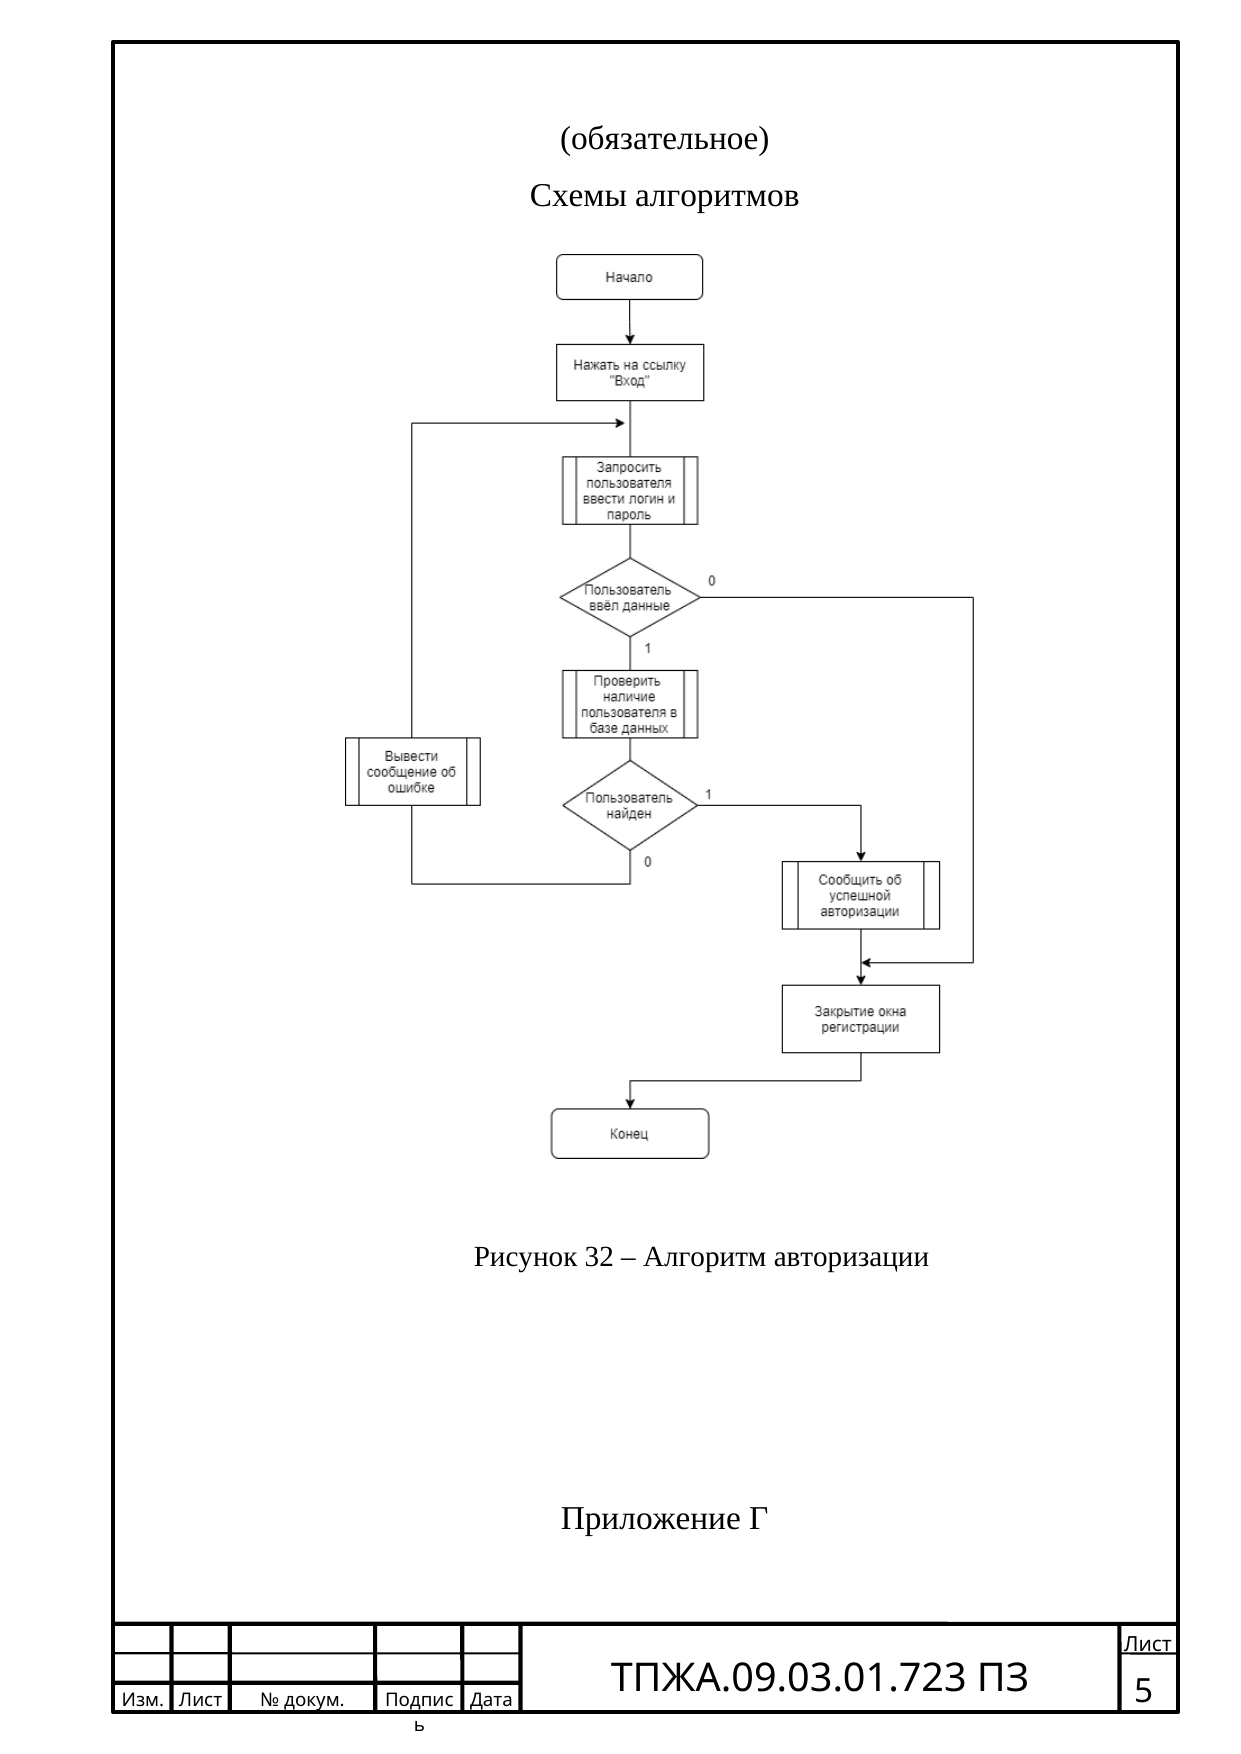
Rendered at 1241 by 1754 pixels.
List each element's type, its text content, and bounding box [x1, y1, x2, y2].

text (обязательное) [177, 118, 1152, 156]
text Схемы алгоритмов [177, 176, 1152, 214]
picture [345, 254, 984, 1159]
text Приложение Г [177, 1498, 1152, 1537]
text Рисунок 32 – Алгоритм авторизации [177, 1239, 1152, 1272]
